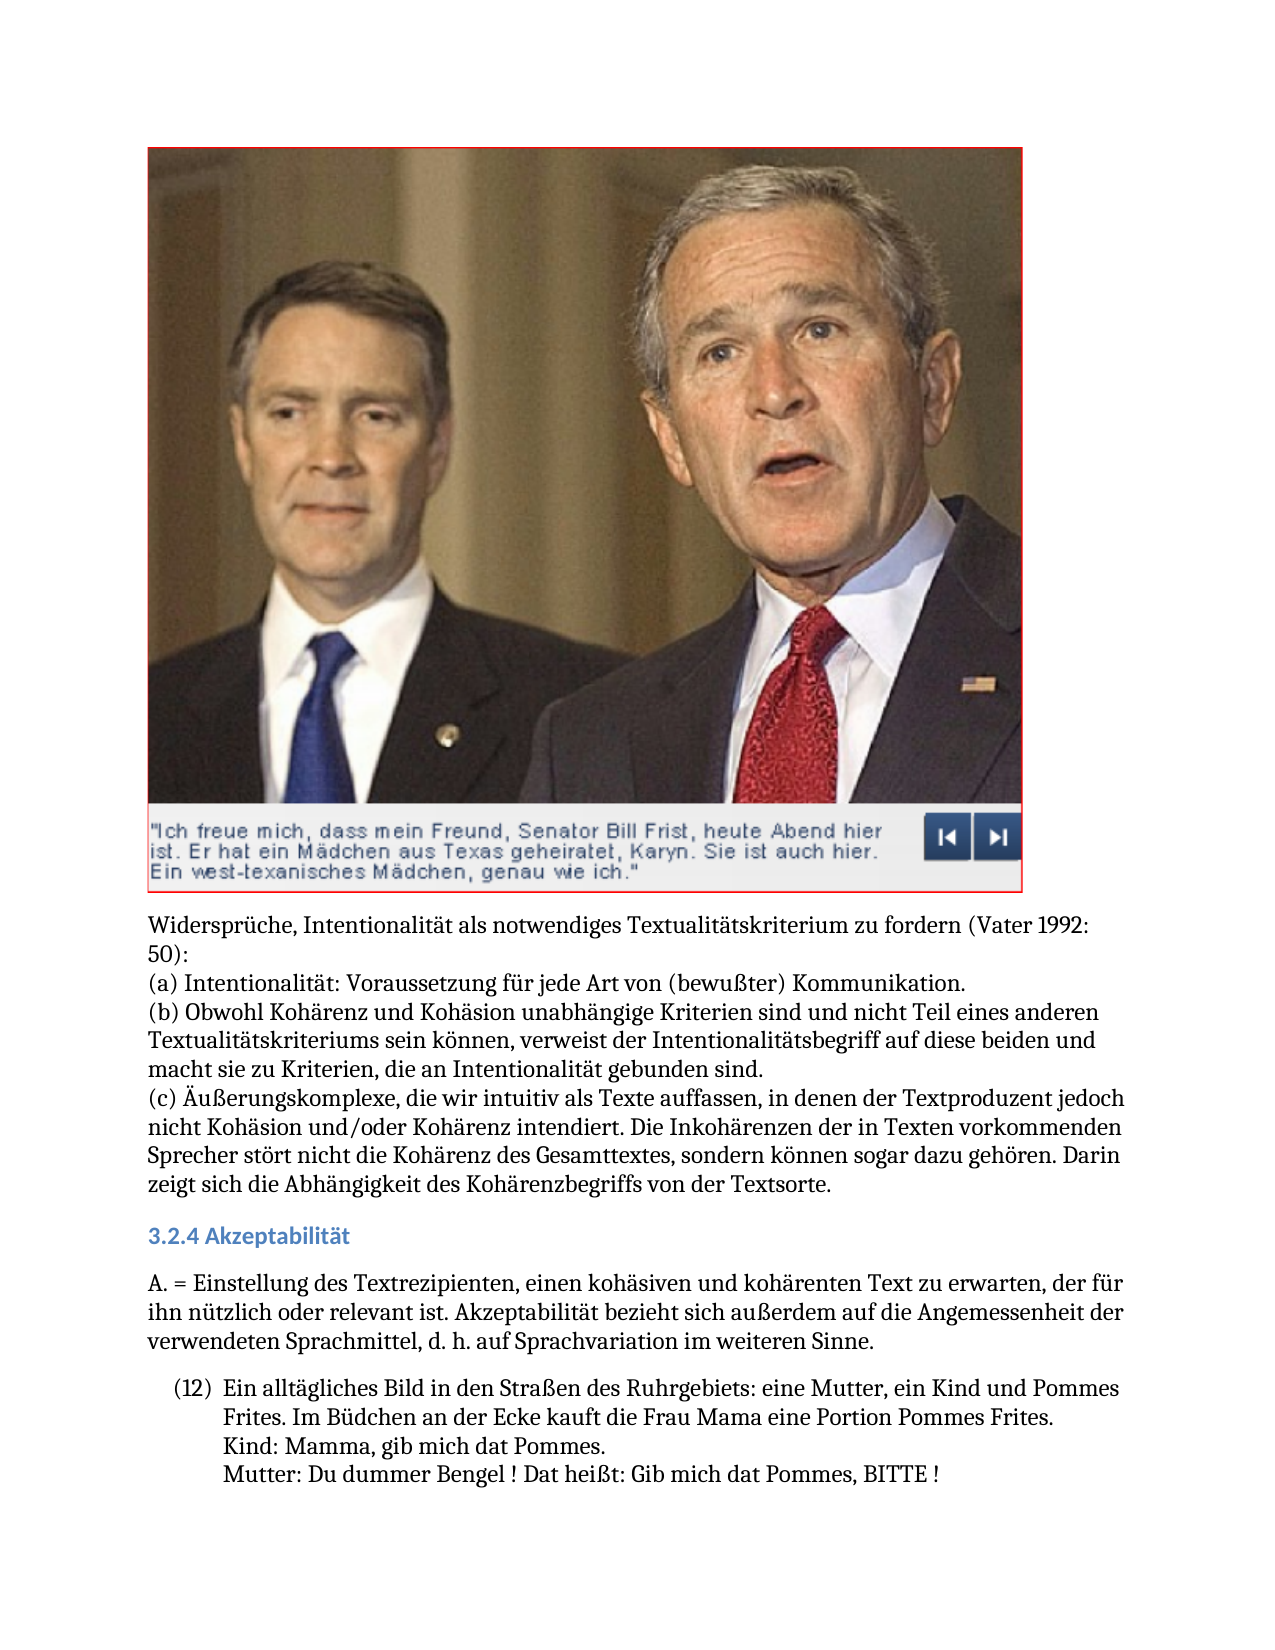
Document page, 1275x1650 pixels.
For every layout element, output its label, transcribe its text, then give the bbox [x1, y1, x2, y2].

picture [147, 147, 1023, 893]
list Ein alltägliches Bild in den Straßen des Ruhrgebiets: eine Mutter, ein Kind und Pommes Frites. Im Büdchen an der Ecke kauft die Frau Mama eine Portion Pommes Frites. Kind: Mamma, gib mich dat Pommes. Mutter: Du dummer Bengel ! Dat heißt: Gib mich dat Pommes, BITTE ! [173, 1374, 1127, 1489]
text Widersprüche, Intentionalität als notwendiges Textualitätskriterium zu fordern (Vater 1992: 50): (a) Intentionalität: Voraussetzung für jede Art von (bewußter) Kommunikation. (b) Obwohl Kohärenz und Kohäsion unabhängige Kriterien sind und nicht Teil eines anderen Textualitätskriteriums sein können, verweist der Intentionalitätsbegriff auf diese beiden und macht sie zu Kriterien, die an Intentionalität gebunden sind. (c) Äußerungskomplexe, die wir intuitiv als Texte auffassen, in denen der Textproduzent jedoch nicht Kohäsion und/oder Kohärenz intendiert. Die Inkohärenzen der in Texten vorkommenden Sprecher stört nicht die Kohärenz des Gesamttextes, sondern können sogar dazu gehören. Darin zeigt sich die Abhängigkeit des Kohärenzbegriffs von der Textsorte. [148, 911, 1127, 1199]
text A. = Einstellung des Textrezipienten, einen kohäsiven und kohärenten Text zu erwarten, der für ihn nützlich oder relevant ist. Akzeptabilität bezieht sich außerdem auf die Angemessenheit der verwendeten Sprachmittel, d. h. auf Sprachvariation im weiteren Sinne. [148, 1269, 1127, 1355]
subtitle 3.2.4 Akzeptabilität [148, 1220, 1127, 1250]
